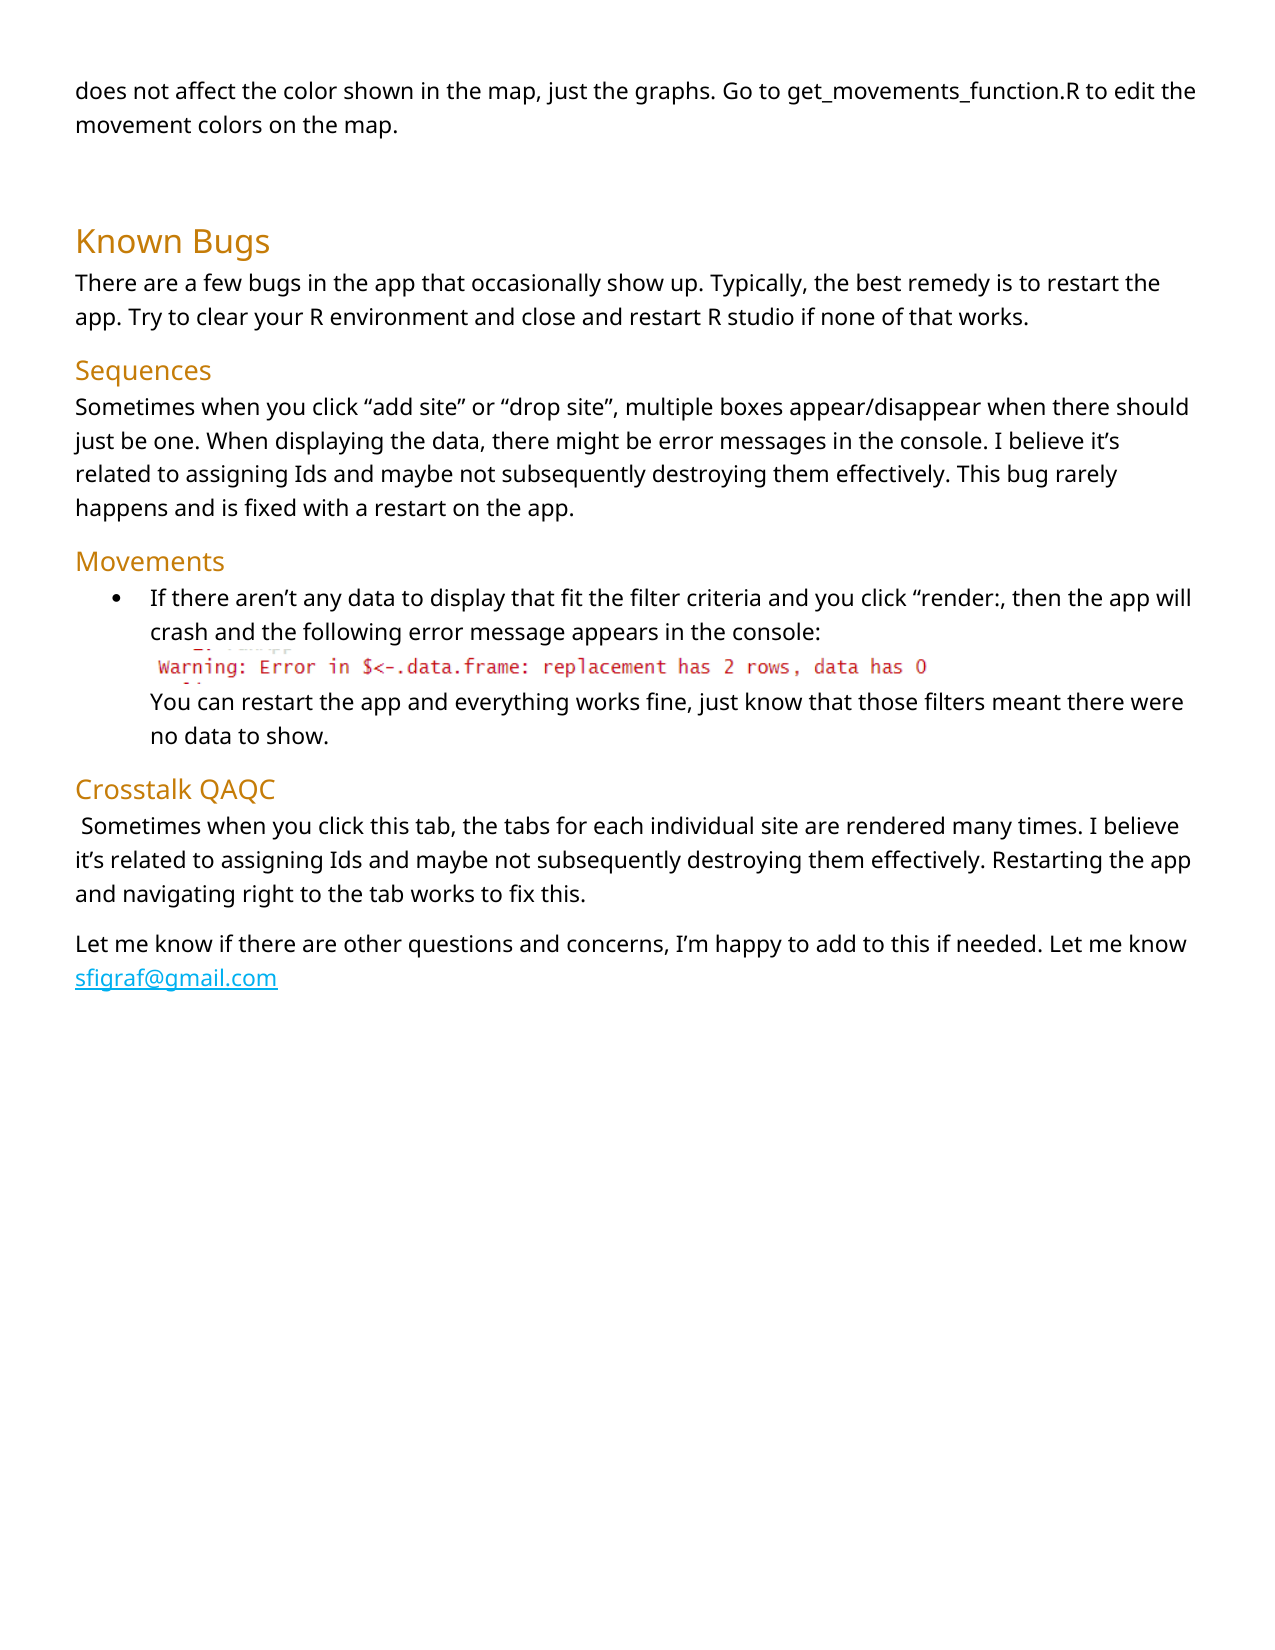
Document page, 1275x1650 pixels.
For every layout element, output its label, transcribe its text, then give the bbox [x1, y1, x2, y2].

picture [150, 649, 944, 684]
text There are a few bugs in the app that occasionally show up. Typically, the best remedy is to restart the app. Try to clear your R environment and close and restart R studio if none of that works. [75, 267, 1200, 332]
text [75, 75, 1200, 140]
text Sometimes when you click this tab, the tabs for each individual site are rendered many times. I believe it’s related to assigning Ids and maybe not subsequently destroying them effectively. Restarting the app and navigating right to the tab works to fix this. [75, 810, 1200, 909]
text Let me know if there are other questions and concerns, I’m happy to add to this if needed. Let me know sfigraf@gmail.com [75, 928, 1200, 993]
text Sometimes when you click “add site” or “drop site”, multiple boxes appear/disappear when there should just be one. When displaying the data, there might be error messages in the console. I believe it’s related to assigning Ids and maybe not subsequently destroying them effectively. This bug rarely happens and is fixed with a restart on the app. [75, 391, 1200, 523]
subtitle Sequences [75, 351, 1200, 388]
subtitle Movements [75, 542, 1200, 579]
subtitle Crosstalk QAQC [75, 770, 1200, 807]
subtitle Known Bugs [75, 218, 1200, 263]
list You can restart the app and everything works fine, just know that those filters meant there were no data to show. [150, 686, 1200, 751]
list If there aren’t any data to display that fit the filter criteria and you click “render:, then the app will crash and the following error message appears in the console: [112, 582, 1200, 683]
